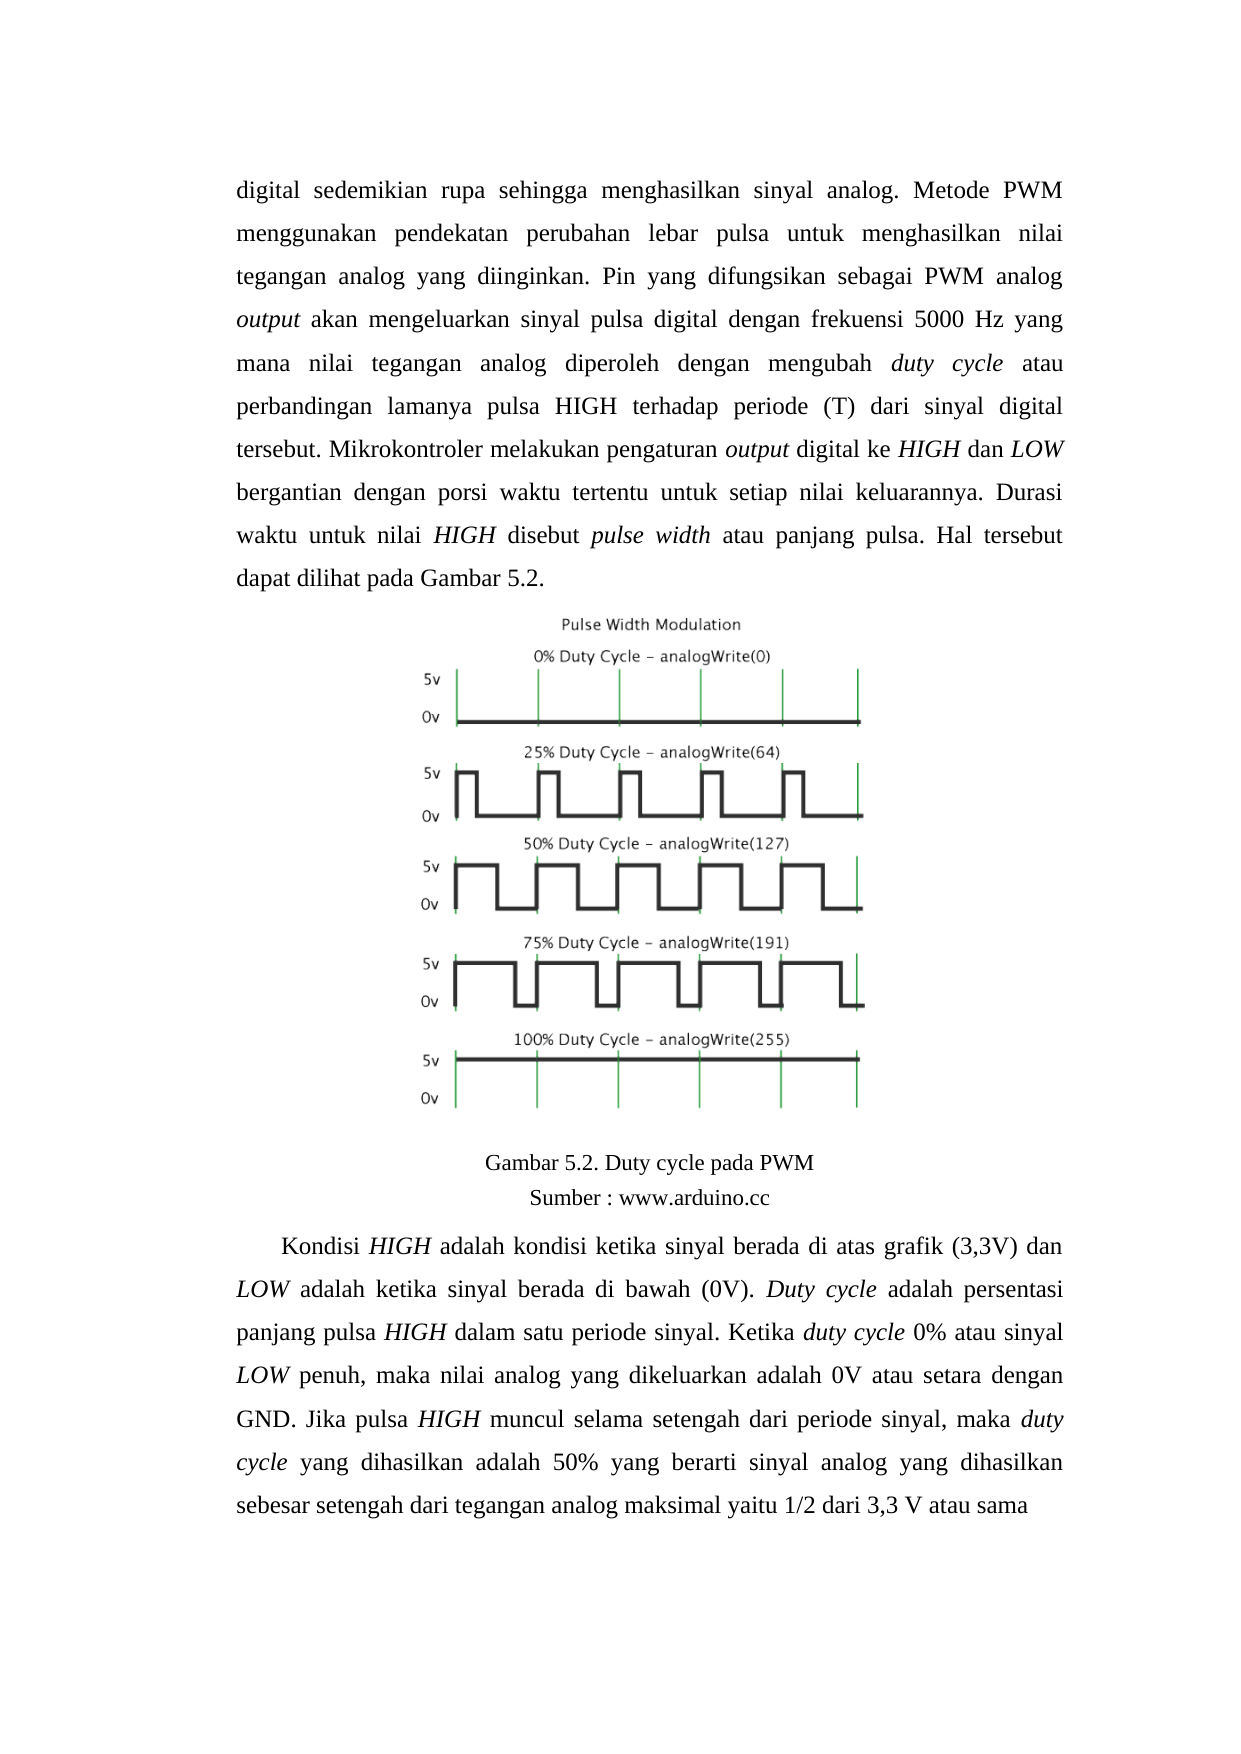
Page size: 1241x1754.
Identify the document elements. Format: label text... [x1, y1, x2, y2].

text Kondisi HIGH adalah kondisi ketika sinyal berada di atas grafik (3,3V) dan LOW adalah ketika sinyal berada di bawah (0V). Duty cycle adalah persentasi panjang pulsa HIGH dalam satu periode sinyal. Ketika duty cycle 0% atau sinyal LOW penuh, maka nilai analog yang dikeluarkan adalah 0V atau setara dengan GND. Jika pulsa HIGH muncul selama setengah dari periode sinyal, maka duty cycle yang dihasilkan adalah 50% yang berarti sinyal analog yang dihasilkan sebesar setengah dari tegangan analog maksimal yaitu 1/2 dari 3,3 V atau sama [236, 1231, 1064, 1519]
text digital sedemikian rupa sehingga menghasilkan sinyal analog. Metode PWM menggunakan pendekatan perubahan lebar pulsa untuk menghasilkan nilai tegangan analog yang diinginkan. Pin yang difungsikan sebagai PWM analog output akan mengeluarkan sinyal pulsa digital dengan frekuensi 5000 Hz yang mana nilai tegangan analog diperoleh dengan mengubah duty cycle atau perbandingan lamanya pulsa HIGH terhadap periode (T) dari sinyal digital tersebut. Mikrokontroler melakukan pengaturan output digital ke HIGH dan LOW bergantian dengan porsi waktu tertentu untuk setiap nilai keluarannya. Durasi waktu untuk nilai HIGH disebut pulse width atau panjang pulsa. Hal tersebut dapat dilihat pada Gambar 5.2. [236, 175, 1063, 592]
picture [421, 618, 865, 1109]
text Gambar 5.2. Duty cycle pada PWM Sumber : www.arduino.cc [485, 1149, 814, 1210]
